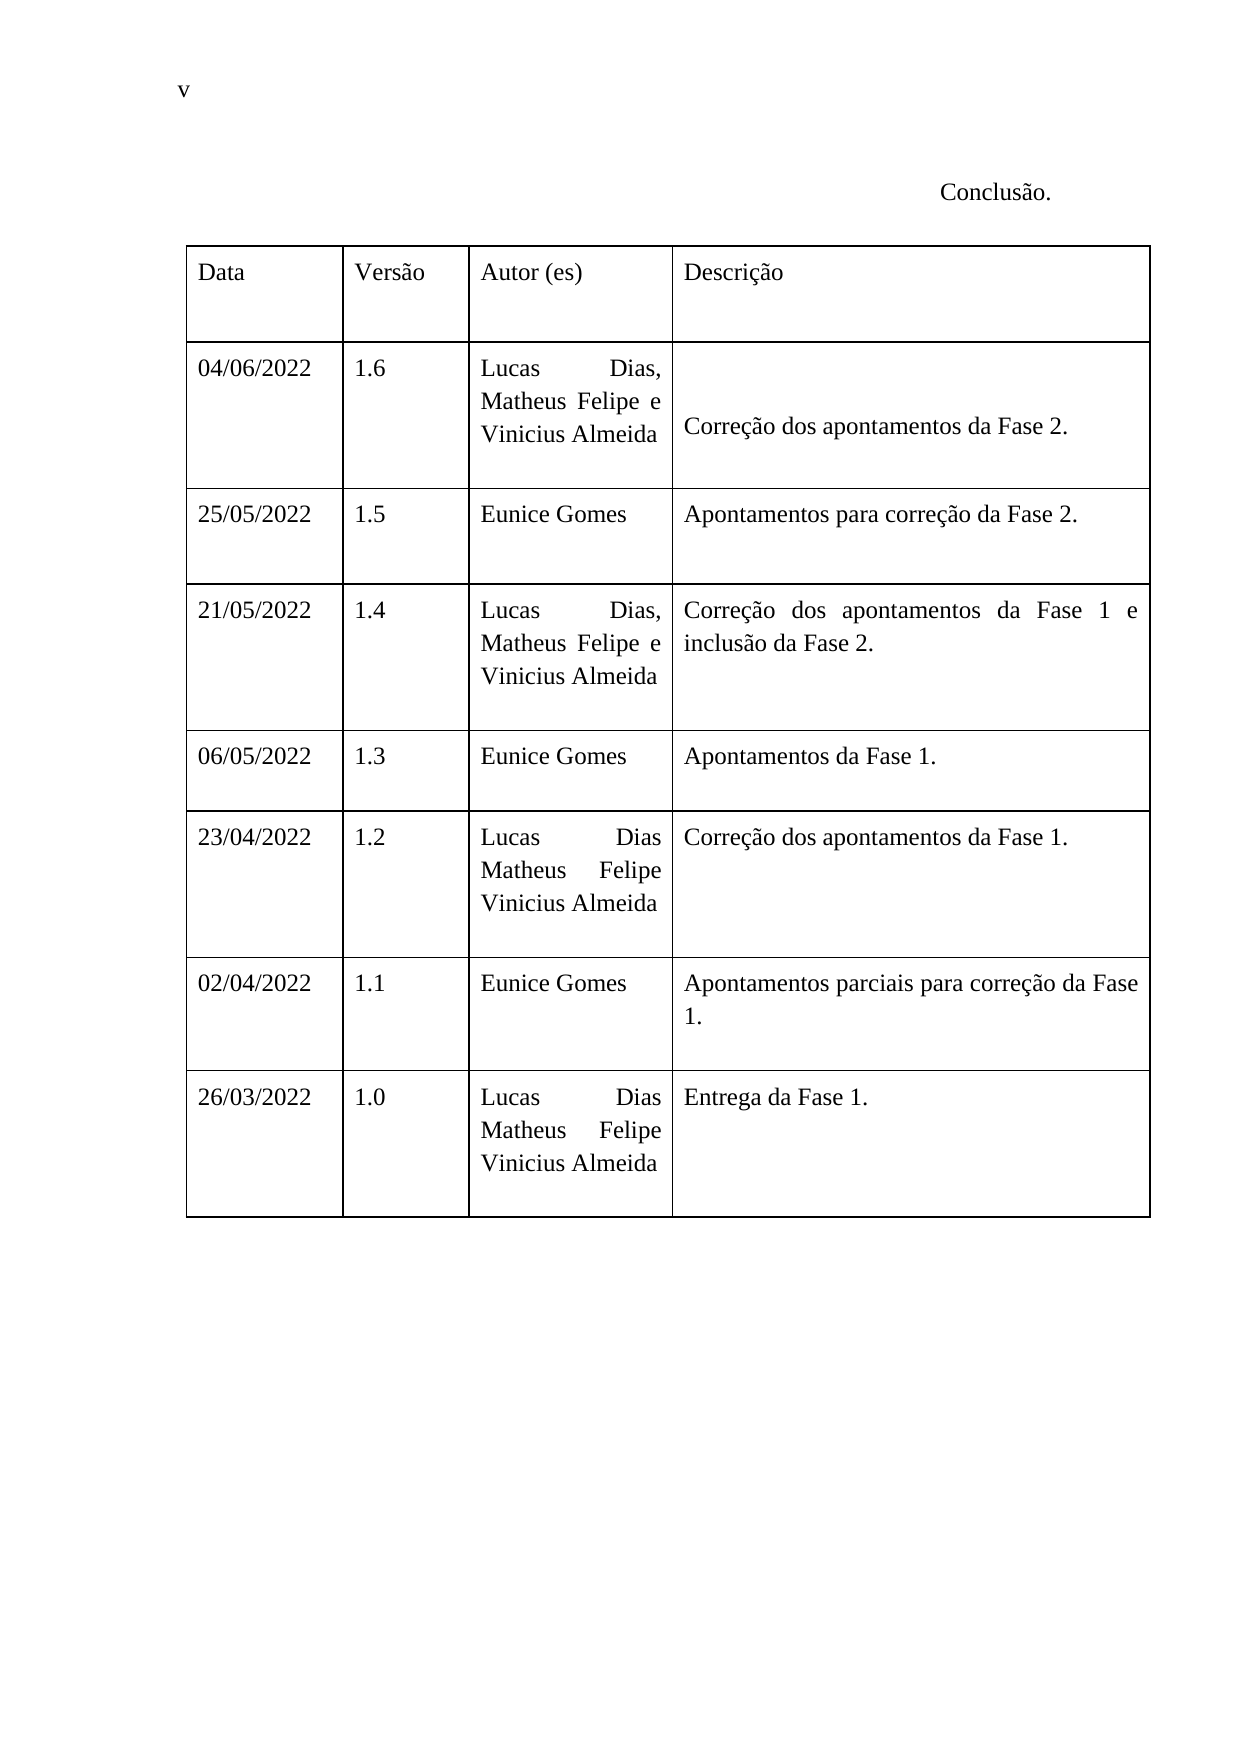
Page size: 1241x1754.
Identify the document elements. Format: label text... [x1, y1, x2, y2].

table_cell Apontamentos da Fase 1. [673, 731, 1149, 810]
table_header Data [187, 247, 342, 341]
table_header Autor (es) [470, 247, 672, 341]
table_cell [470, 343, 672, 487]
table_cell Correção dos apontamentos da Fase 2. [673, 343, 1149, 487]
table_cell 02/04/2022 [187, 958, 342, 1070]
table_cell 25/05/2022 [187, 489, 342, 583]
table_cell 21/05/2022 [187, 585, 342, 729]
table_cell 1.6 [344, 343, 468, 487]
table_cell Eunice Gomes [470, 958, 672, 1070]
table_cell Apontamentos para correção da Fase 2. [673, 489, 1149, 583]
table_cell Lucas Dias Matheus Felipe Vinicius Almeida [470, 1071, 672, 1216]
table_cell 1.0 [344, 1071, 468, 1216]
table_cell Apontamentos parciais para correção da Fase 1. [673, 958, 1149, 1070]
table_cell 23/04/2022 [187, 812, 342, 956]
table_cell 1.3 [344, 731, 468, 810]
table_cell Correção dos apontamentos da Fase 1 e inclusão da Fase 2. [673, 585, 1149, 729]
table_cell 06/05/2022 [187, 731, 342, 810]
table_header Versão [344, 247, 468, 341]
table_cell Eunice Gomes [470, 731, 672, 810]
table_header Descrição [673, 247, 1149, 341]
table_cell Lucas Dias, Matheus Felipe e Vinicius Almeida [470, 585, 672, 729]
table_cell Correção dos apontamentos da Fase 1. [673, 812, 1149, 956]
table_cell Entrega da Fase 1. [673, 1071, 1149, 1216]
table_cell 04/06/2022 [187, 343, 342, 487]
table_cell 26/03/2022 [187, 1071, 342, 1216]
text Conclusão. [177, 177, 1122, 206]
table_cell 1.4 [344, 585, 468, 729]
table_cell Eunice Gomes [470, 489, 672, 583]
table_cell 1.5 [344, 489, 468, 583]
table_cell Lucas Dias Matheus Felipe Vinicius Almeida [470, 812, 672, 956]
table_cell 1.2 [344, 812, 468, 956]
table_cell 1.1 [344, 958, 468, 1070]
